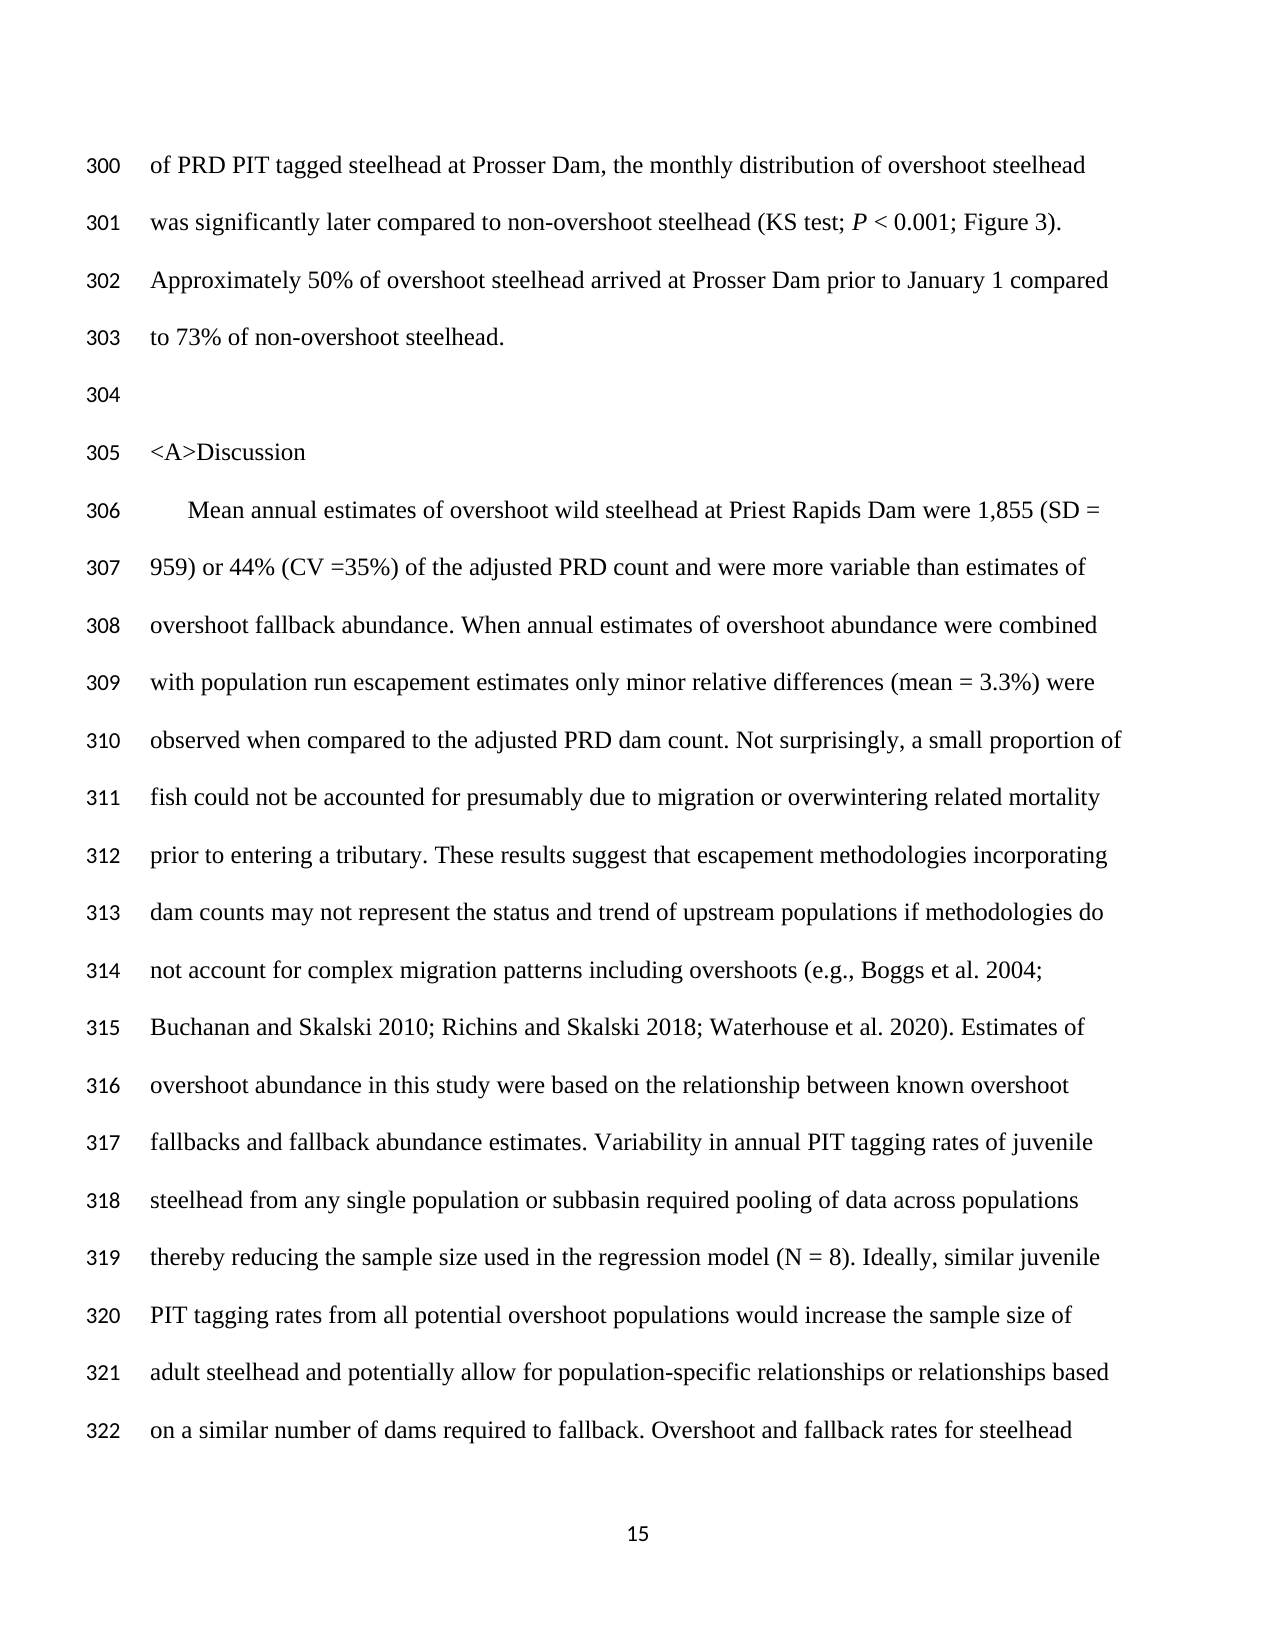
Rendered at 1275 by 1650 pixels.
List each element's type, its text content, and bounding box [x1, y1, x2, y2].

text <A>Discussion [150, 437, 1125, 466]
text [150, 495, 1125, 1444]
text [150, 150, 1125, 351]
